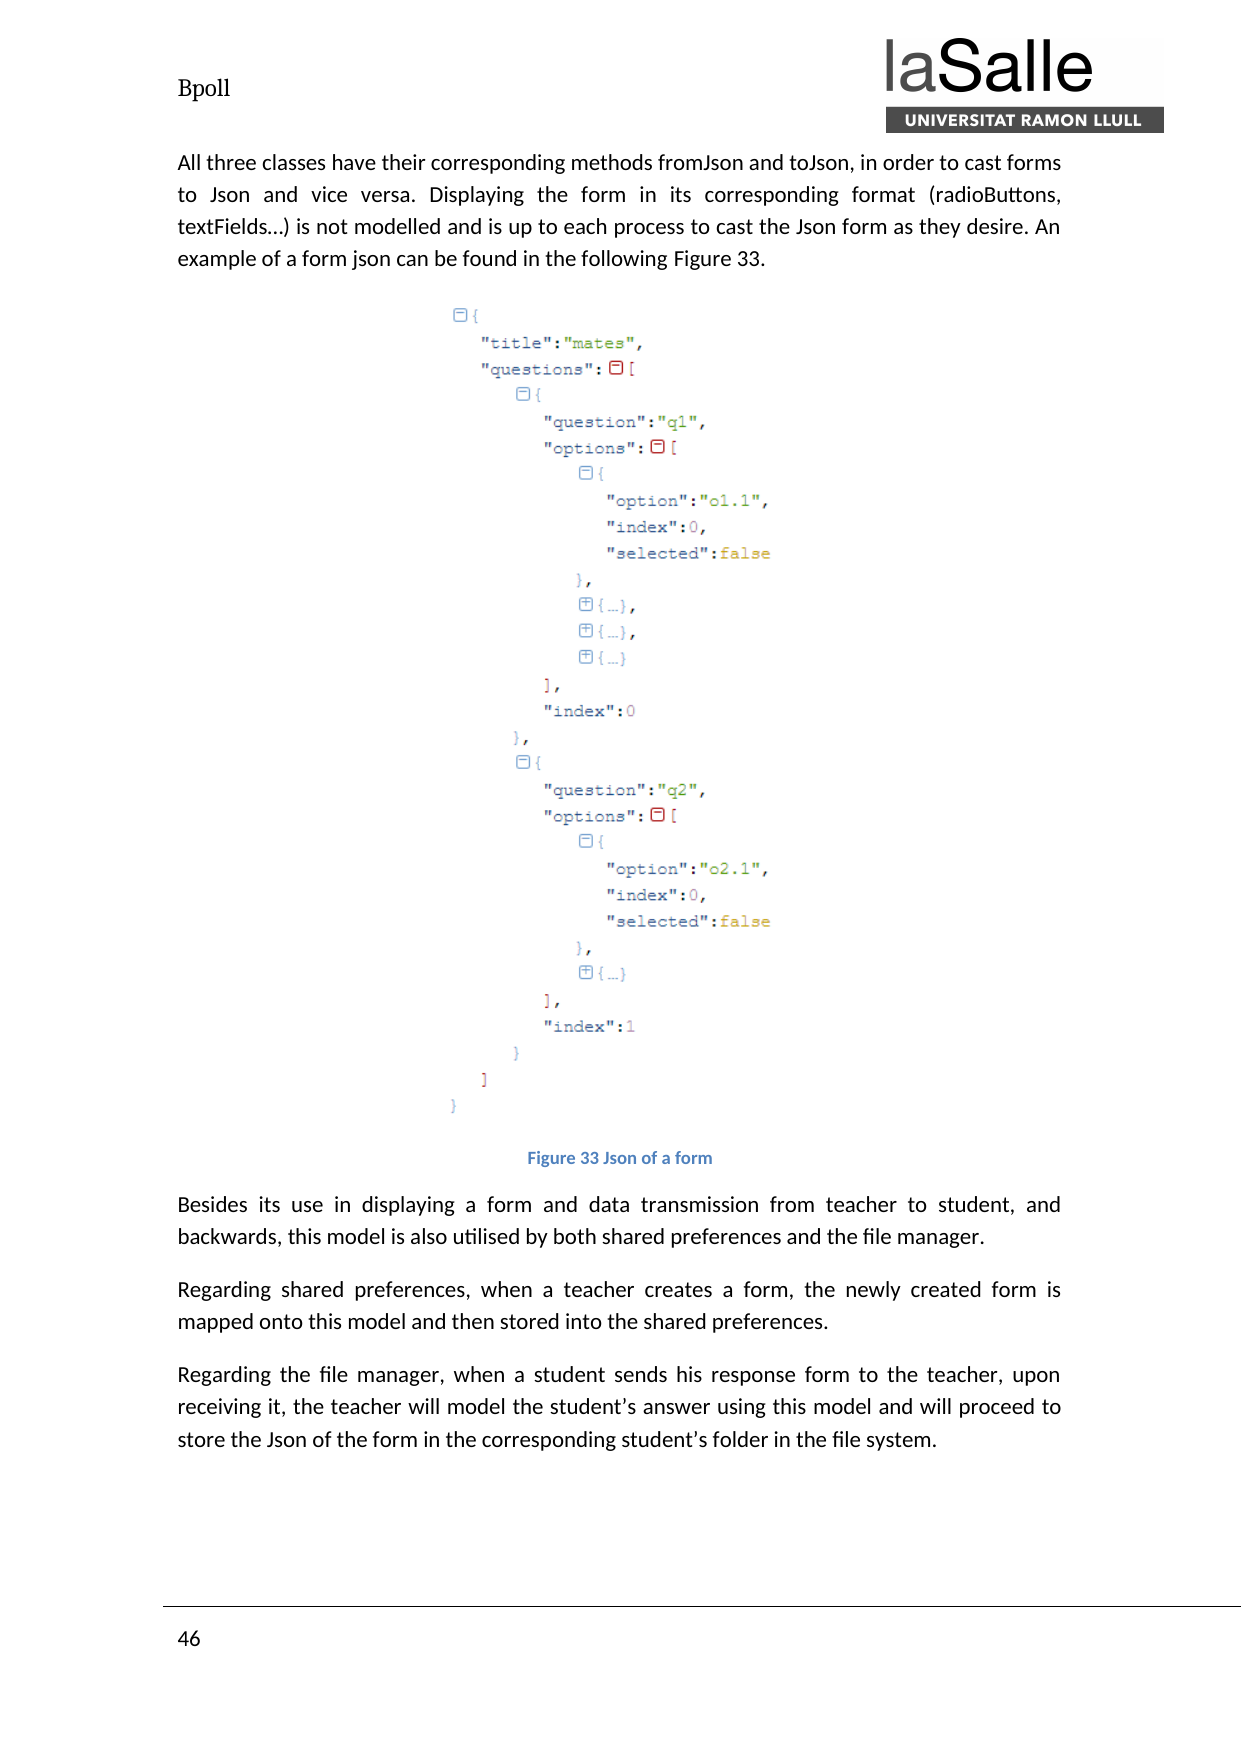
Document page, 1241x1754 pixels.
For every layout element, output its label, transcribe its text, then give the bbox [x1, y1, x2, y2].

text Figure 33 Json of a form [177, 1146, 1063, 1169]
text Regarding shared preferences, when a teacher creates a form, the newly created form is mapped onto this model and then stored into the shared preferences. [177, 1275, 1063, 1335]
text Regarding the file manager, when a student sends his response form to the teacher, upon receiving it, the teacher will model the student’s answer using this model and will proceed to store the Json of the form in the corresponding student’s folder in the file system. [177, 1360, 1063, 1453]
picture [886, 38, 1164, 133]
text Besides its use in displaying a form and data transmission from teacher to student, and backwards, this model is also utilised by both shared preferences and the file manager. [177, 1190, 1063, 1250]
text All three classes have their corresponding methods fromJson and toJson, in order to cast forms to Json and vice versa. Displaying the form in its corresponding format (radioButtons, textFields…) is not modelled and is up to each process to cast the Json form as they desire. An example of a form json can be found in the following Figure 33. [177, 148, 1063, 272]
picture [442, 297, 799, 1122]
